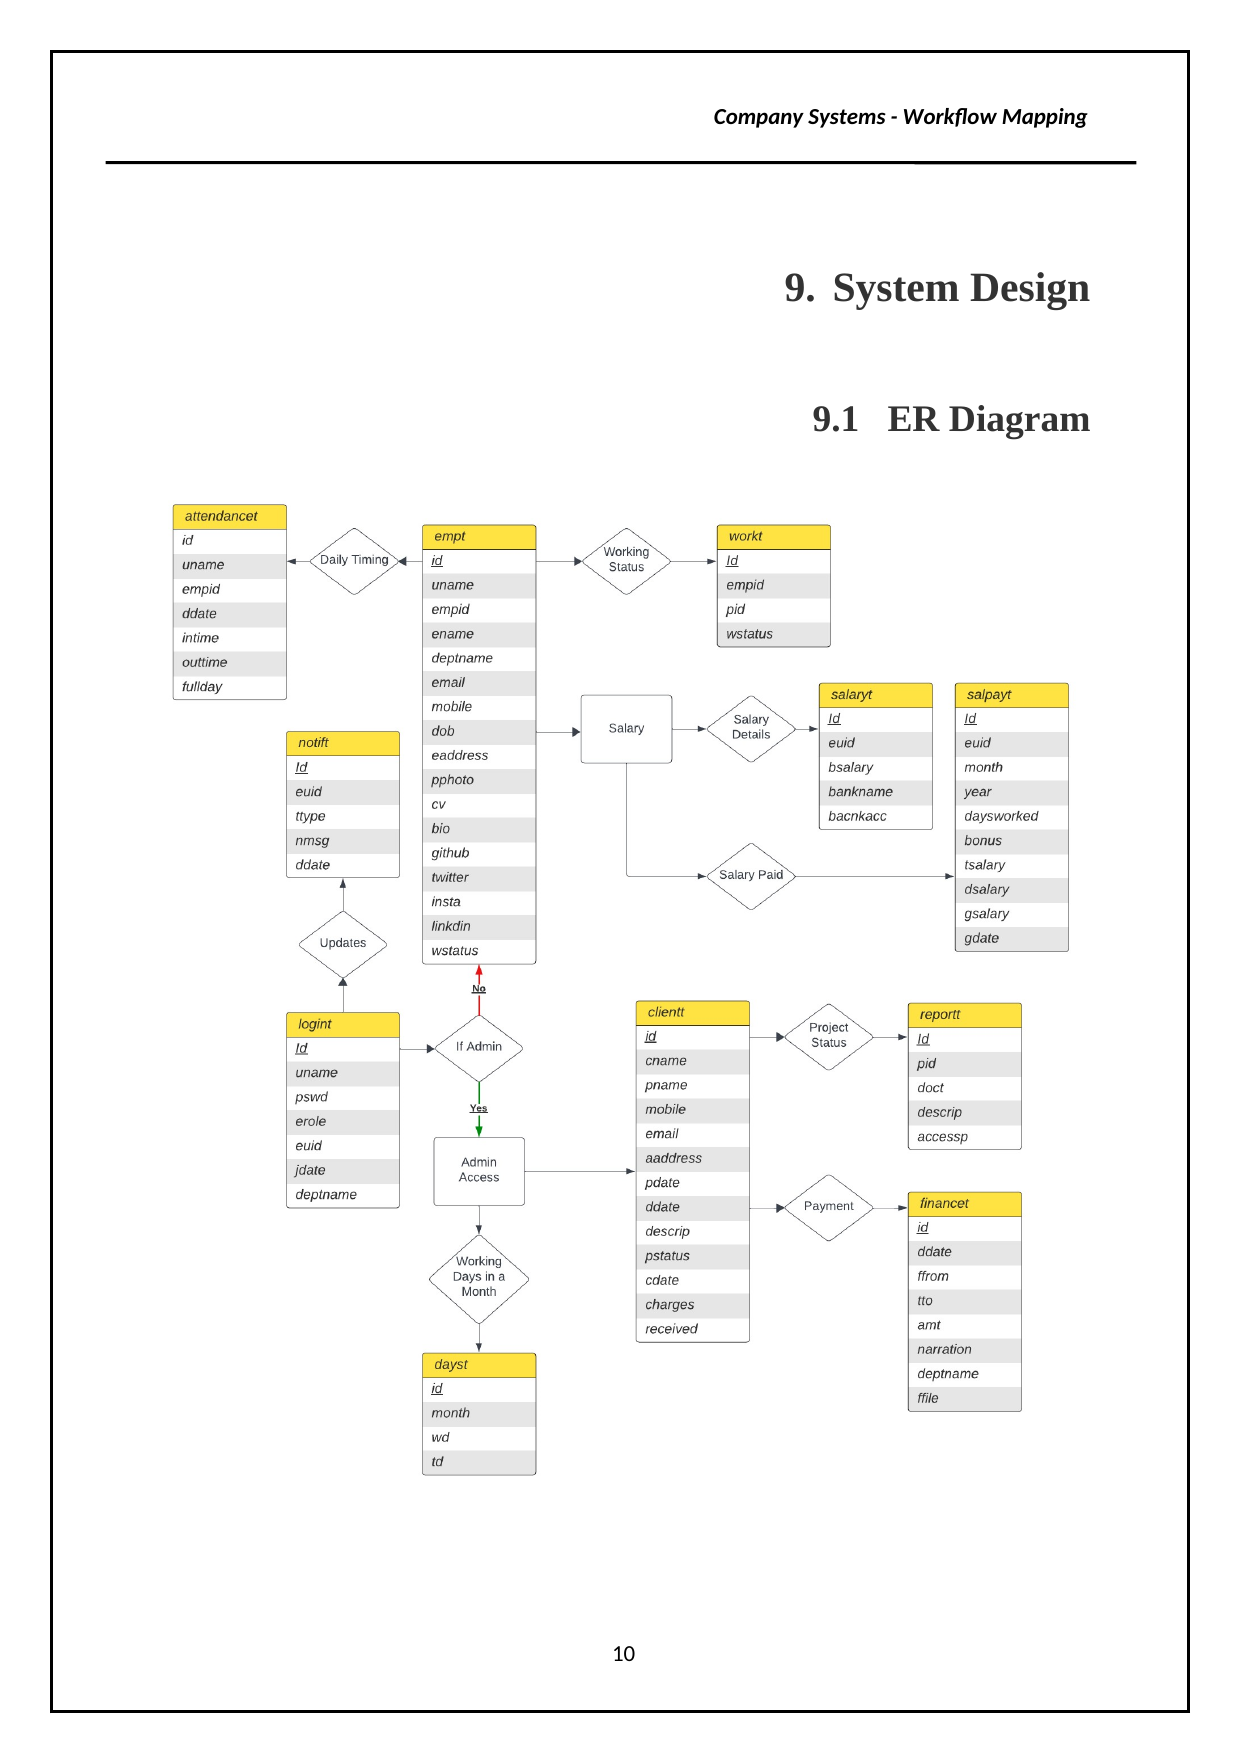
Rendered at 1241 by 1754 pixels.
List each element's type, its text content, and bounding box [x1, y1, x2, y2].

list ER Diagram [262, 397, 1090, 440]
list System Design [225, 262, 1090, 310]
picture [150, 482, 1091, 1498]
